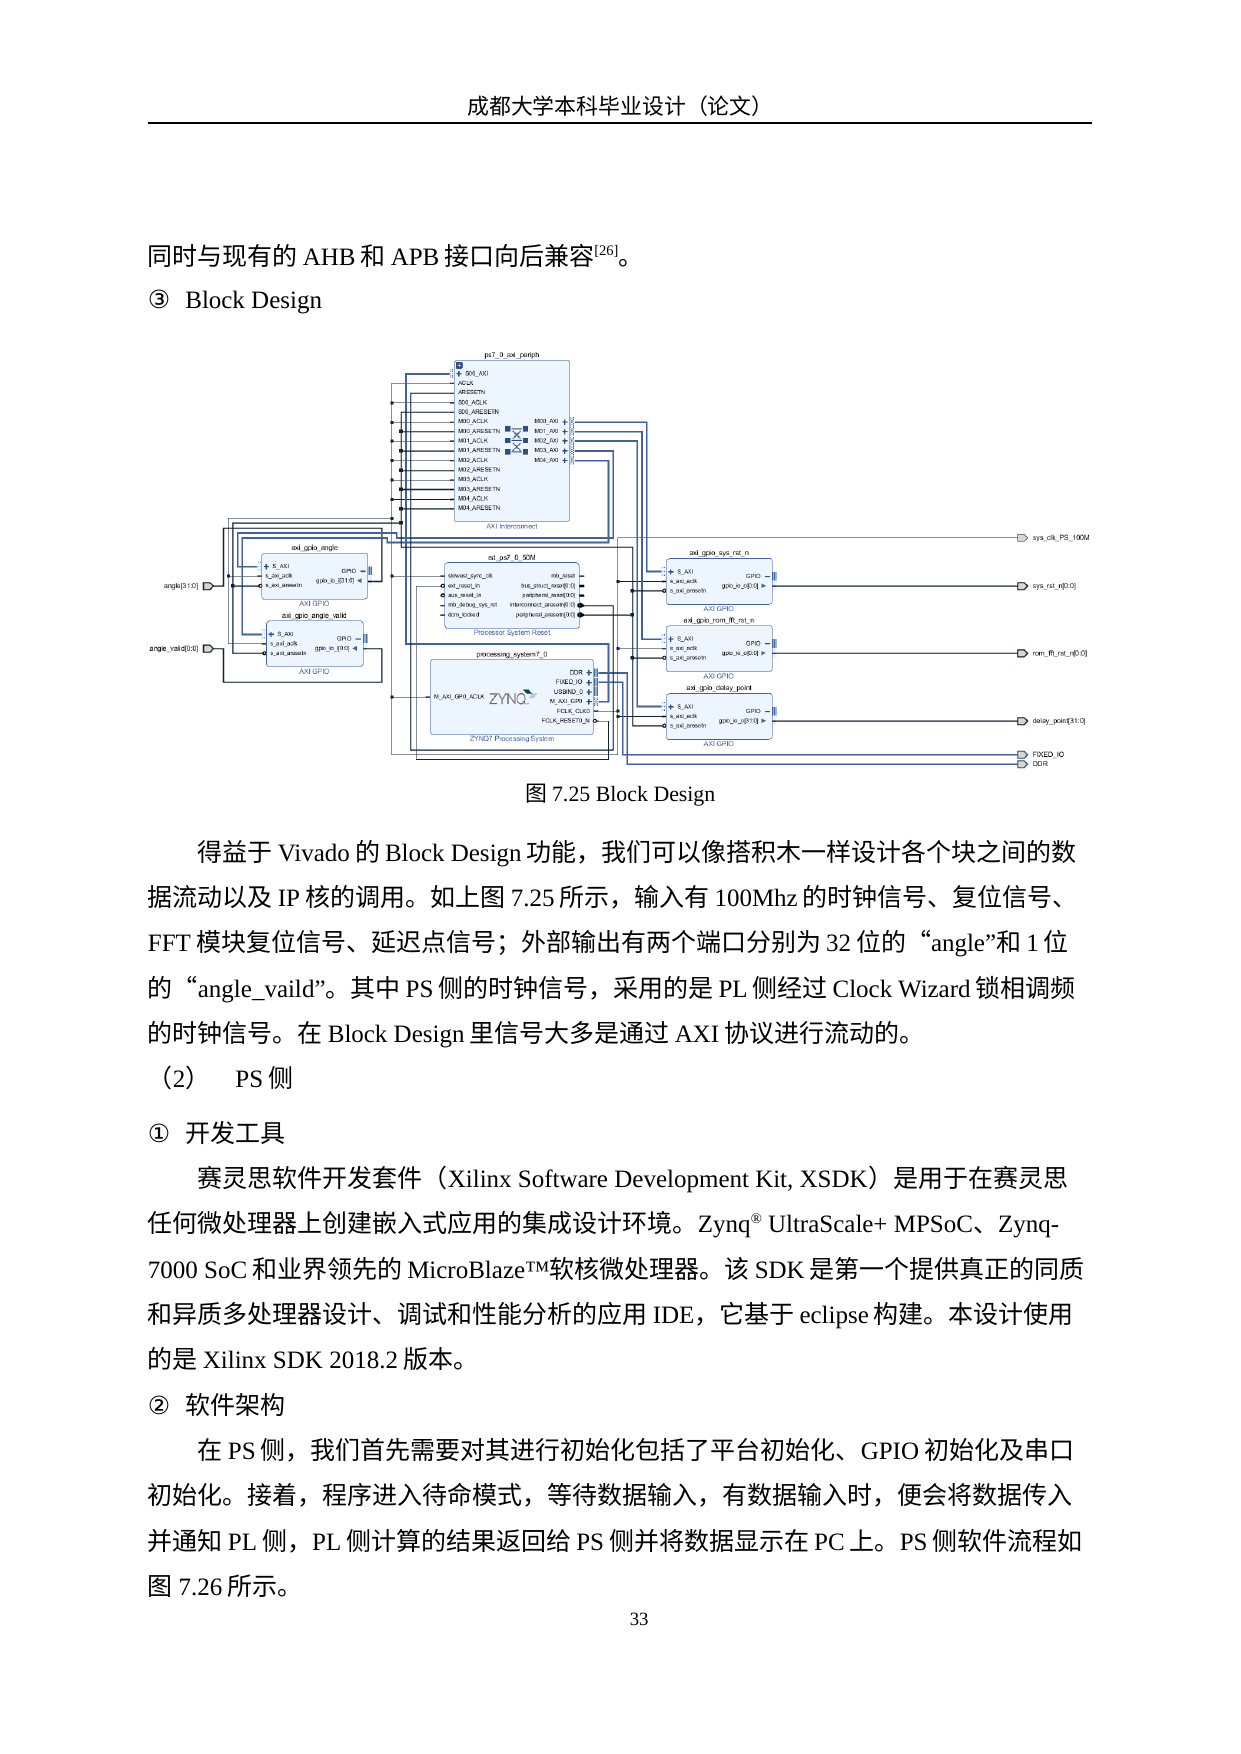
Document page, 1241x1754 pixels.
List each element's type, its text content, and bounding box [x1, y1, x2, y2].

text 赛灵思软件开发套件（Xilinx Software Development Kit, XSDK）是用于在赛灵思任何微处理器上创建嵌入式应用的集成设计环境。Zynq® UltraScale+ MPSoC、Zynq-7000 SoC和业界领先的MicroBlaze™软核微处理器。该SDK是第一个提供真正的同质和异质多处理器设计、调试和性能分析的应用IDE，它基于eclipse构建。本设计使用的是Xilinx SDK 2018.2版本。 [148, 1158, 1092, 1376]
list 软件架构 [148, 1385, 1092, 1421]
subtitle PS侧 [148, 1059, 1092, 1095]
picture [147, 349, 1095, 776]
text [148, 236, 1092, 272]
list 开发工具 [148, 1113, 1092, 1149]
list Block Design [148, 282, 1092, 316]
